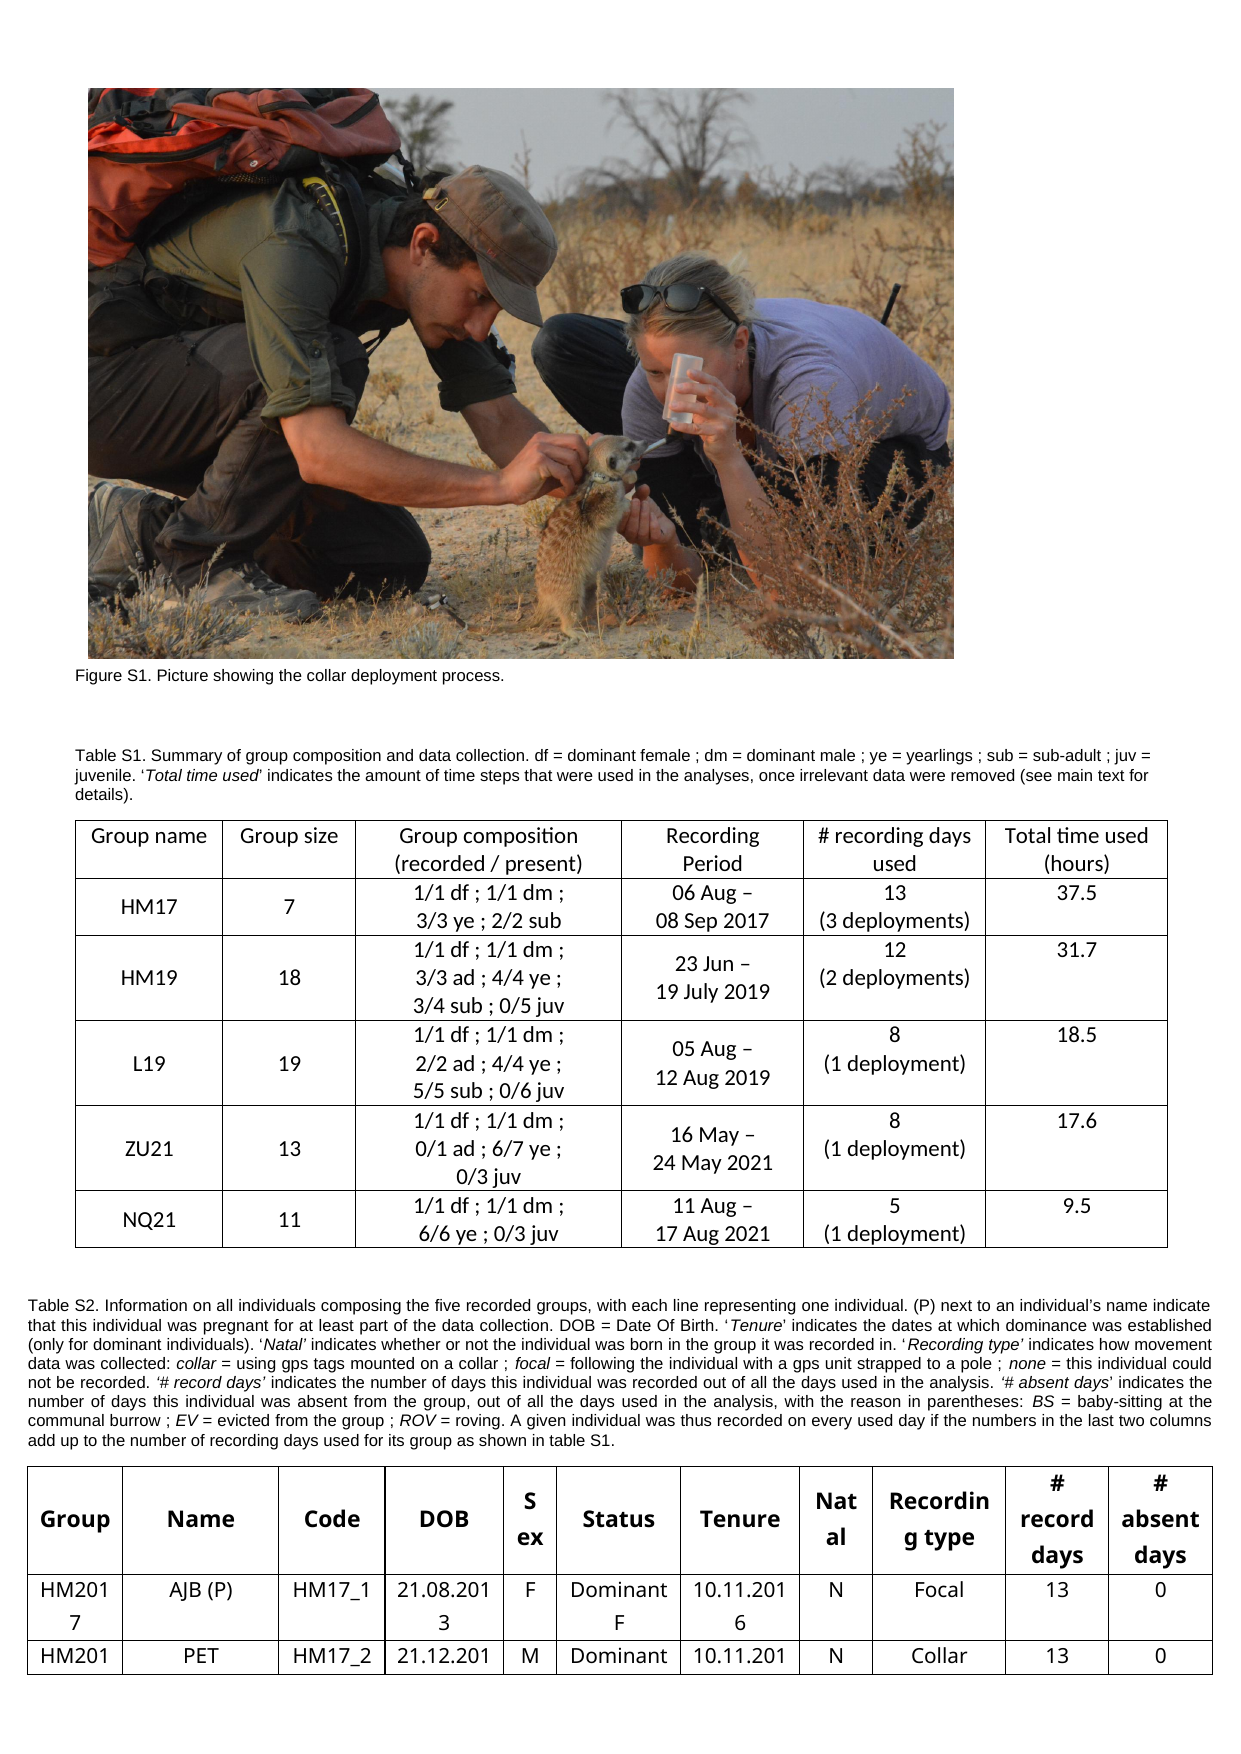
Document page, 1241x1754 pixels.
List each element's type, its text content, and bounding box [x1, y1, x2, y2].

table_header Recording type [873, 1467, 1005, 1574]
table_cell 23 Jun – 19 July 2019 [622, 936, 803, 1019]
table_cell HM17_1 [279, 1575, 384, 1640]
table_header Tenure [681, 1467, 799, 1574]
table_cell 9.5 [986, 1191, 1167, 1247]
table_cell 1/1 df ; 1/1 dm ; 6/6 ye ; 0/3 juv [356, 1191, 621, 1247]
table_cell 13 (3 deployments) [804, 879, 985, 934]
table_cell M [504, 1641, 556, 1673]
table_header Recording Period [622, 821, 803, 877]
table_cell Collar [873, 1641, 1005, 1673]
table_cell 05 Aug – 12 Aug 2019 [622, 1021, 803, 1105]
table_header Natal [800, 1467, 872, 1574]
text Table S1. Summary of group composition and data collection. df = dominant female ; dm = dominant male ; ye = yearlings ; sub = sub-adult ; juv = juvenile. ‘Total time used’ indicates the amount of time steps that were used in the analyses, once irrelevant data were removed (see main text for details). [75, 746, 1165, 804]
table_header Sex [504, 1467, 556, 1574]
table_header Group composition (recorded / present) [356, 821, 621, 877]
table_cell 37.5 [986, 879, 1167, 934]
table_cell 0 [1109, 1575, 1212, 1640]
table_cell PET [123, 1641, 278, 1673]
table_cell 21.08.2013 [386, 1575, 503, 1640]
table_cell 5 (1 deployment) [804, 1191, 985, 1247]
table_cell DominantM [557, 1641, 680, 1673]
picture [88, 88, 954, 659]
table_cell 0 [1109, 1641, 1212, 1673]
table_header Code [279, 1467, 384, 1574]
table_header DOB [386, 1467, 503, 1574]
table_cell 1/1 df ; 1/1 dm ; 3/3 ye ; 2/2 sub [356, 879, 621, 934]
table_cell NQ21 [76, 1191, 222, 1247]
table_cell 8 (1 deployment) [804, 1021, 985, 1105]
table_cell HM17 [76, 879, 222, 934]
table_cell HM2017 [28, 1641, 122, 1673]
table_cell 17.6 [986, 1106, 1167, 1190]
table_cell HM19 [76, 936, 222, 1019]
table_cell DominantF [557, 1575, 680, 1640]
table_header Group size [223, 821, 355, 877]
table_cell 19 [223, 1021, 355, 1105]
table_cell ZU21 [76, 1106, 222, 1190]
table_cell HM2017 [28, 1575, 122, 1640]
table_cell 16 May – 24 May 2021 [622, 1106, 803, 1190]
table_cell 18.5 [986, 1021, 1167, 1105]
table_cell 1/1 df ; 1/1 dm ; 2/2 ad ; 4/4 ye ; 5/5 sub ; 0/6 juv [356, 1021, 621, 1105]
table_cell 12 (2 deployments) [804, 936, 985, 1019]
table_cell 18 [223, 936, 355, 1019]
table_header Group [28, 1467, 122, 1574]
table_cell N [800, 1575, 872, 1640]
table_header # record days [1006, 1467, 1108, 1574]
text Table S2. Information on all individuals composing the five recorded groups, with each line representing one individual. (P) next to an individual’s name indicate that this individual was pregnant for at least part of the data collection. DOB = Date Of Birth. ‘Tenure’ indicates the dates at which dominance was established (only for dominant individuals). ‘Natal’ indicates whether or not the individual was born in the group it was recorded in. ‘Recording type’ indicates how movement data was collected: collar = using gps tags mounted on a collar ; focal = following the individual with a gps unit strapped to a pole ; none = this individual could not be recorded. ‘# record days’ indicates the number of days this individual was recorded out of all the days used in the analysis. ‘# absent days’ indicates the number of days this individual was absent from the group, out of all the days used in the analysis, with the reason in parentheses: BS = baby-sitting at the communal burrow ; EV = evicted from the group ; ROV = roving. A given individual was thus recorded on every used day if the numbers in the last two columns add up to the number of recording days used for its group as shown in table S1. [28, 1296, 1212, 1449]
table_header # absent days [1109, 1467, 1212, 1574]
table_cell Focal [873, 1575, 1005, 1640]
table_cell HM17_2 [279, 1641, 384, 1673]
table_cell 1/1 df ; 1/1 dm ; 3/3 ad ; 4/4 ye ; 3/4 sub ; 0/5 juv [356, 936, 621, 1019]
table_cell 8 (1 deployment) [804, 1106, 985, 1190]
table_cell 10.11.2016 [681, 1641, 799, 1673]
table_cell 06 Aug – 08 Sep 2017 [622, 879, 803, 934]
table_cell 13 [1006, 1641, 1108, 1673]
table_cell 13 [1006, 1575, 1108, 1640]
table_header Group name [76, 821, 222, 877]
table_header Status [557, 1467, 680, 1574]
table_cell 31.7 [986, 936, 1167, 1019]
table_cell L19 [76, 1021, 222, 1105]
table_cell 13 [223, 1106, 355, 1190]
table_header Name [123, 1467, 278, 1574]
table_cell 11 [223, 1191, 355, 1247]
table_cell N [800, 1641, 872, 1673]
table_cell 1/1 df ; 1/1 dm ; 0/1 ad ; 6/7 ye ; 0/3 juv [356, 1106, 621, 1190]
table_cell 21.12.2011 [386, 1641, 503, 1673]
table_cell AJB (P) [123, 1575, 278, 1640]
table_cell 10.11.2016 [681, 1575, 799, 1640]
table_header Total time used (hours) [986, 821, 1167, 877]
table_cell F [504, 1575, 556, 1640]
table_header # recording days used [804, 821, 985, 877]
table_cell 11 Aug – 17 Aug 2021 [622, 1191, 803, 1247]
table_cell 7 [223, 879, 355, 934]
